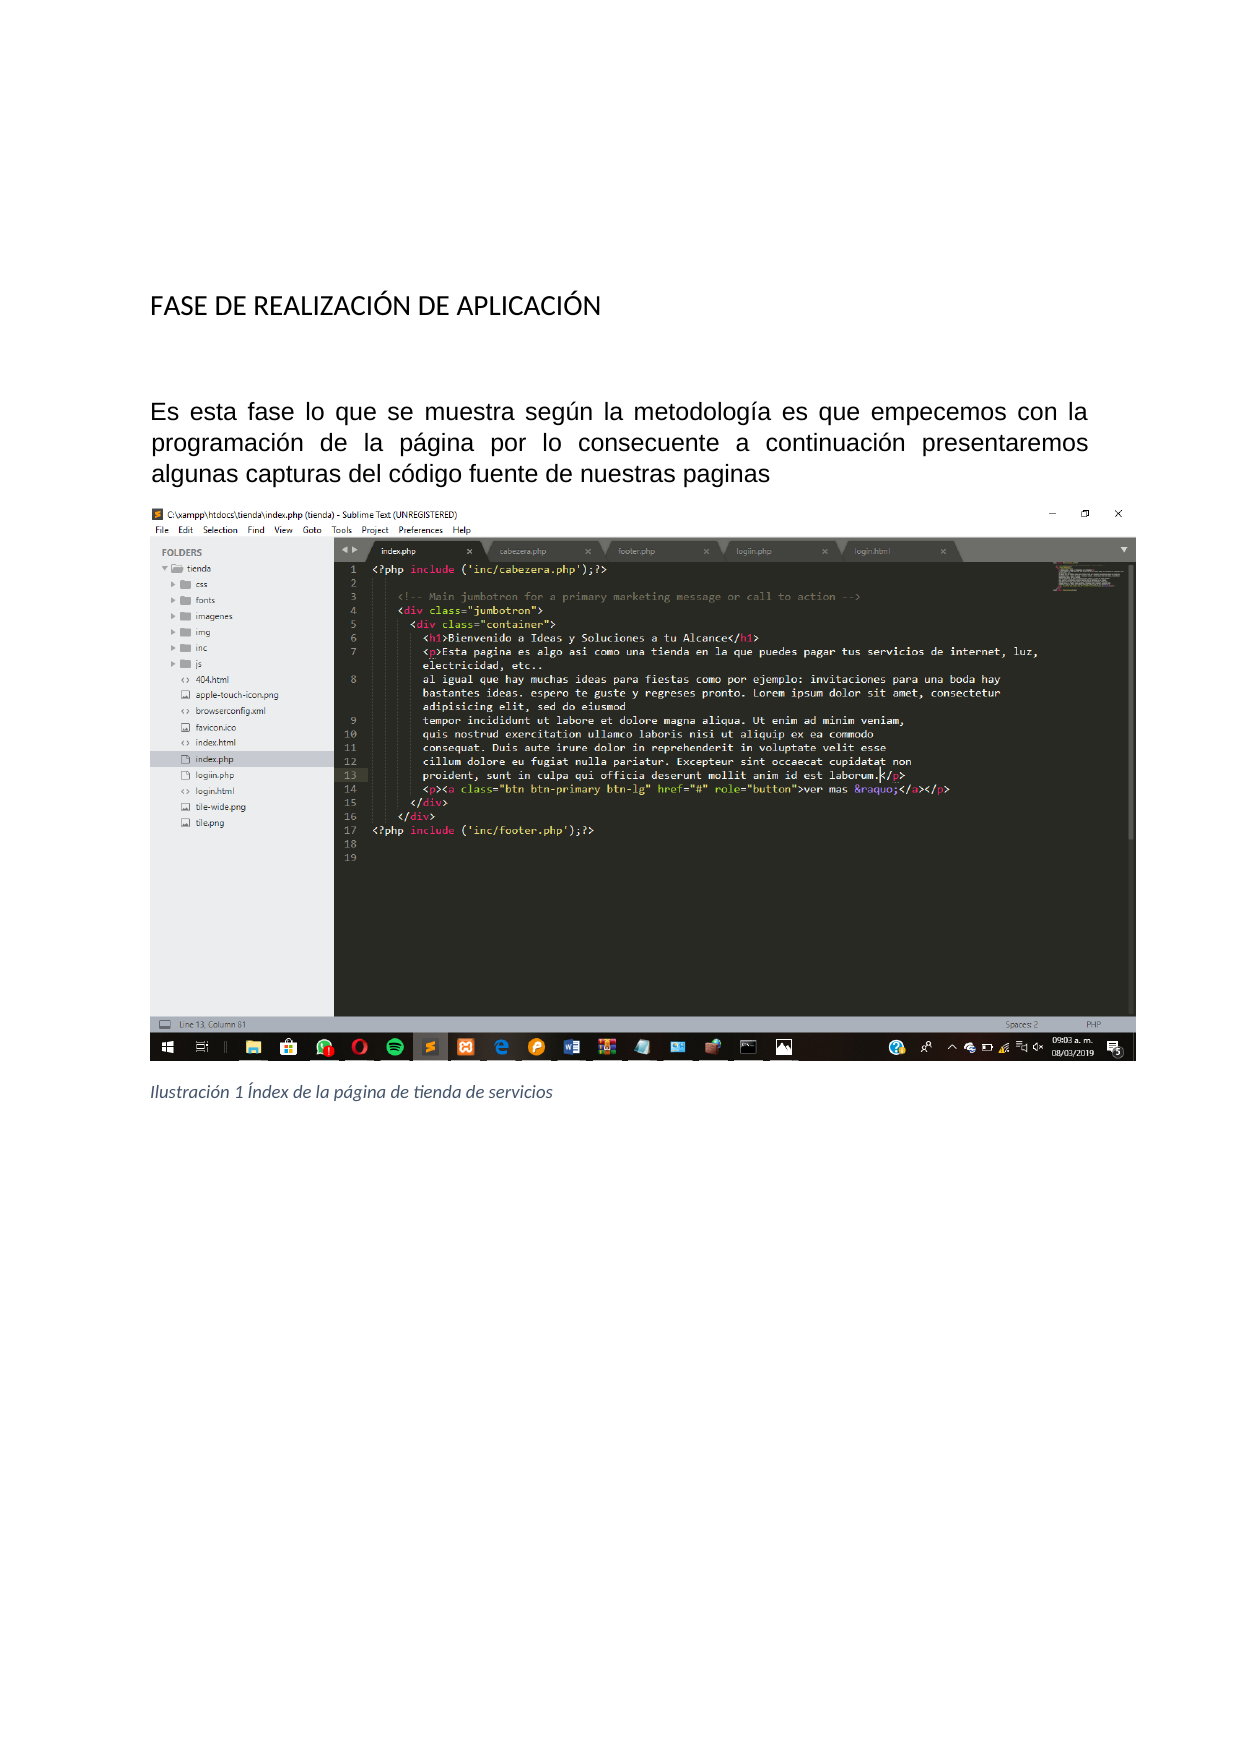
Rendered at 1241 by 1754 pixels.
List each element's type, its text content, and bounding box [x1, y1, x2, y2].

picture [150, 506, 1136, 1061]
text Es esta fase lo que se muestra según la metodología es que empecemos con la programación de la página por lo consecuente a continuación presentaremos algunas capturas del código fuente de nuestras paginas [150, 397, 1090, 488]
text FASE DE REALIZACIÓN DE APLICACIÓN [150, 287, 1090, 323]
